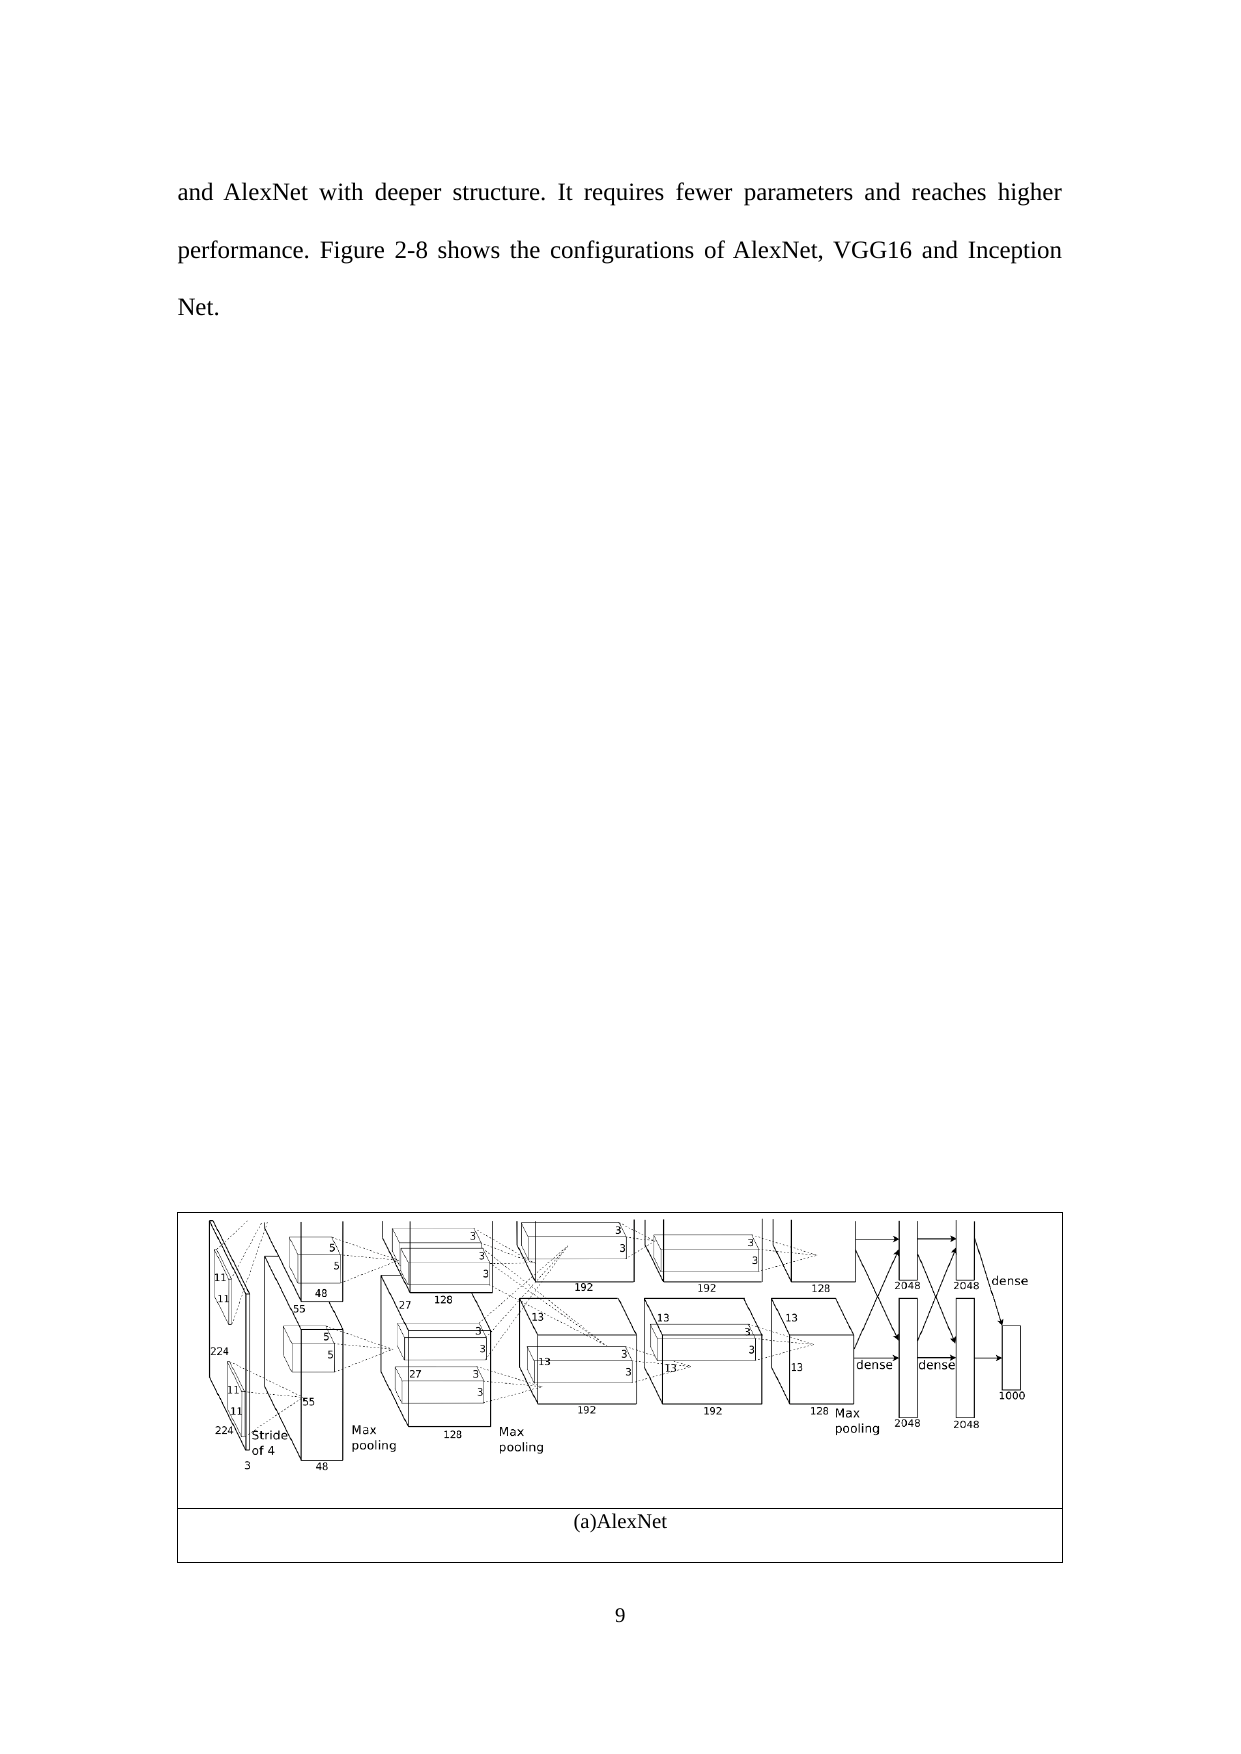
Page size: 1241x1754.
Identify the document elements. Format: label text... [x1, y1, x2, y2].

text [177, 177, 1063, 321]
picture [205, 1213, 1036, 1480]
table_cell (a)AlexNet [178, 1509, 1062, 1562]
table_header [178, 1213, 1062, 1508]
